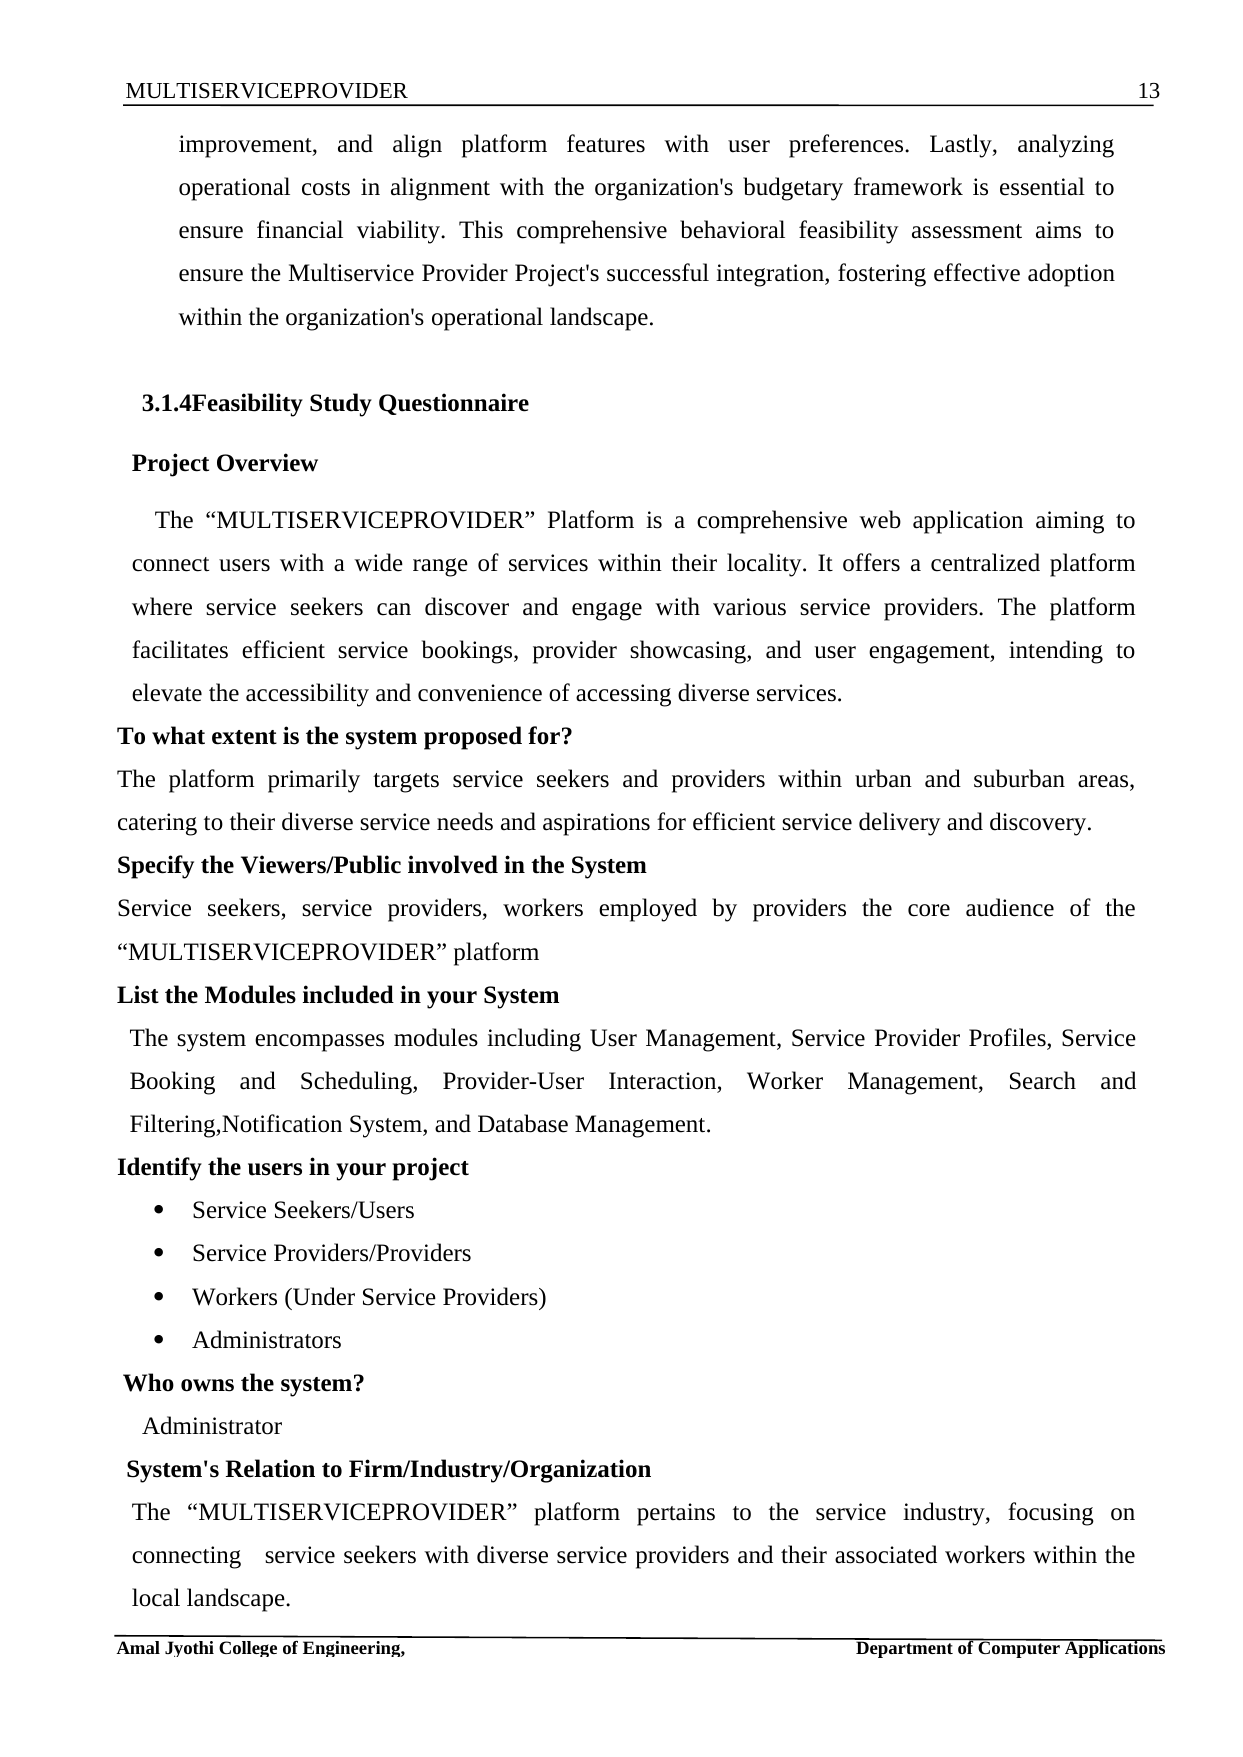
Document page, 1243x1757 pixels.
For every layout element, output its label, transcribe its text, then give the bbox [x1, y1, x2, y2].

text Project Overview [117, 448, 1137, 477]
text The system encompasses modules including User Management, Service Provider Profiles, Service Booking and Scheduling, Provider-User Interaction, Worker Management, Search and Filtering,Notification System, and Database Management. [129, 1023, 1137, 1138]
list Administrators [154, 1325, 1137, 1353]
text The “MULTISERVICEPROVIDER” Platform is a comprehensive web application aiming to connect users with a wide range of services within their locality. It offers a centralized platform where service seekers can discover and engage with various service providers. The platform facilitates efficient service bookings, provider showcasing, and user engagement, intending to elevate the accessibility and convenience of accessing diverse services. [132, 505, 1137, 707]
text Administrator [117, 1411, 1137, 1440]
text Specify the Viewers/Public involved in the System [117, 850, 1137, 879]
text The “MULTISERVICEPROVIDER” platform pertains to the service industry, focusing on connecting service seekers with diverse service providers and their associated workers within the local landscape. [132, 1497, 1137, 1612]
text The platform primarily targets service seekers and providers within urban and suburban areas, catering to their diverse service needs and aspirations for efficient service delivery and discovery. [117, 764, 1137, 836]
list Workers (Under Service Providers) [154, 1282, 1137, 1310]
subtitle 3.1.4Feasibility Study Questionnaire [142, 388, 1137, 417]
text System's Relation to Firm/Industry/Organization [102, 1454, 1137, 1483]
text List the Modules included in your System [117, 980, 1137, 1008]
list Service Seekers/Users [154, 1195, 1137, 1224]
list Service Providers/Providers [154, 1238, 1137, 1267]
text improvement, and align platform features with user preferences. Lastly, analyzing operational costs in alignment with the organization's budgetary framework is essential to ensure financial viability. This comprehensive behavioral feasibility assessment aims to ensure the Multiservice Provider Project's successful integration, fostering effective adoption within the organization's operational landscape. [178, 129, 1116, 330]
text Who owns the system? [117, 1368, 1137, 1397]
text To what extent is the system proposed for? [117, 721, 1137, 750]
text Identify the users in your project [117, 1152, 1137, 1181]
text Service seekers, service providers, workers employed by providers the core audience of the “MULTISERVICEPROVIDER” platform [117, 893, 1137, 965]
